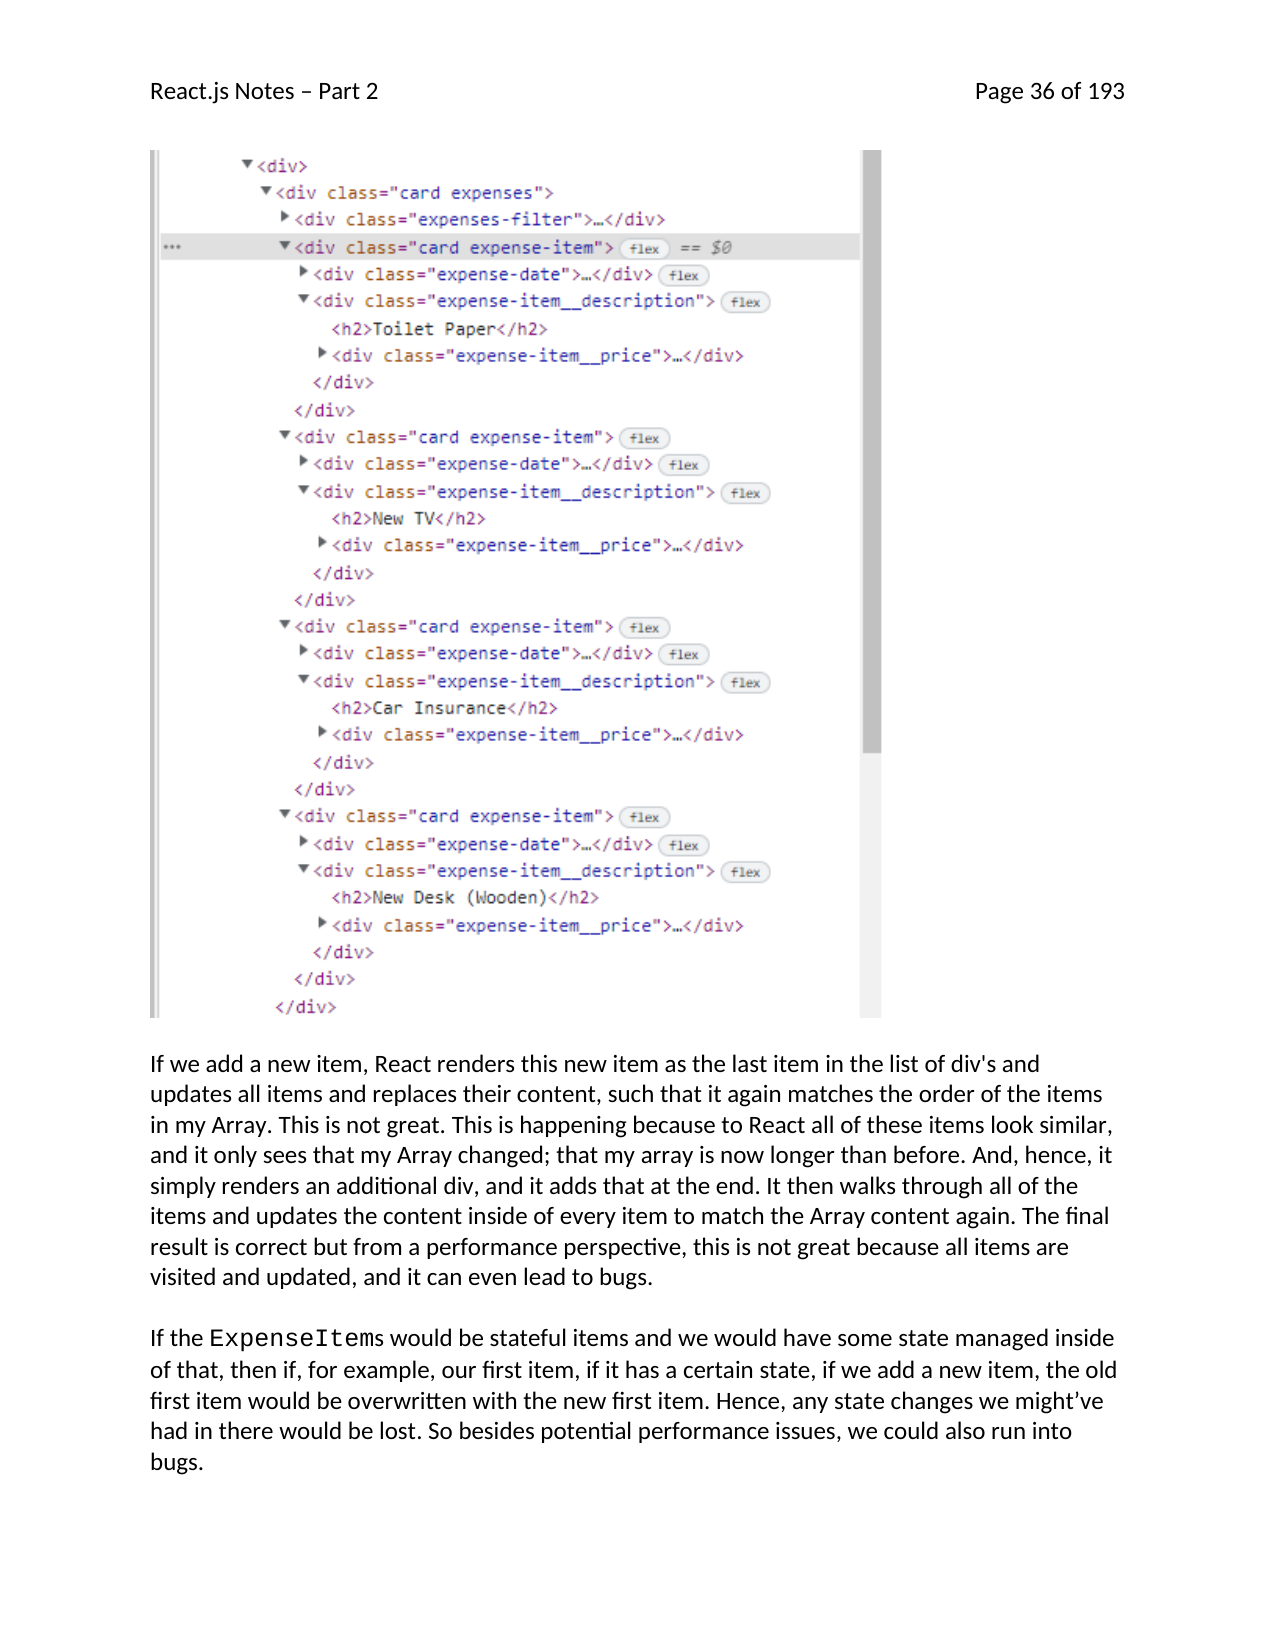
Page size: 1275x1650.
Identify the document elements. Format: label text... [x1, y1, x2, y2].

picture [150, 150, 882, 1018]
text If the ExpenseItems would be stateful items and we would have some state managed inside of that, then if, for example, our first item, if it has a certain state, if we add a new item, the old first item would be overwritten with the new first item. Hence, any state changes we might’ve had in there would be lost. So besides potential performance issues, we could also run into bugs. [150, 1322, 1125, 1476]
text If we add a new item, React renders this new item as the last item in the list of div's and updates all items and replaces their content, such that it again matches the order of the items in my Array. This is not great. This is happening because to React all of these items look similar, and it only sees that my Array changed; that my array is now longer than before. And, hence, it simply renders an additional div, and it adds that at the end. It then walks through all of the items and updates the content inside of every item to match the Array content again. The final result is correct but from a performance perspective, this is not great because all items are visited and updated, and it can even lead to bugs. [150, 1048, 1125, 1292]
